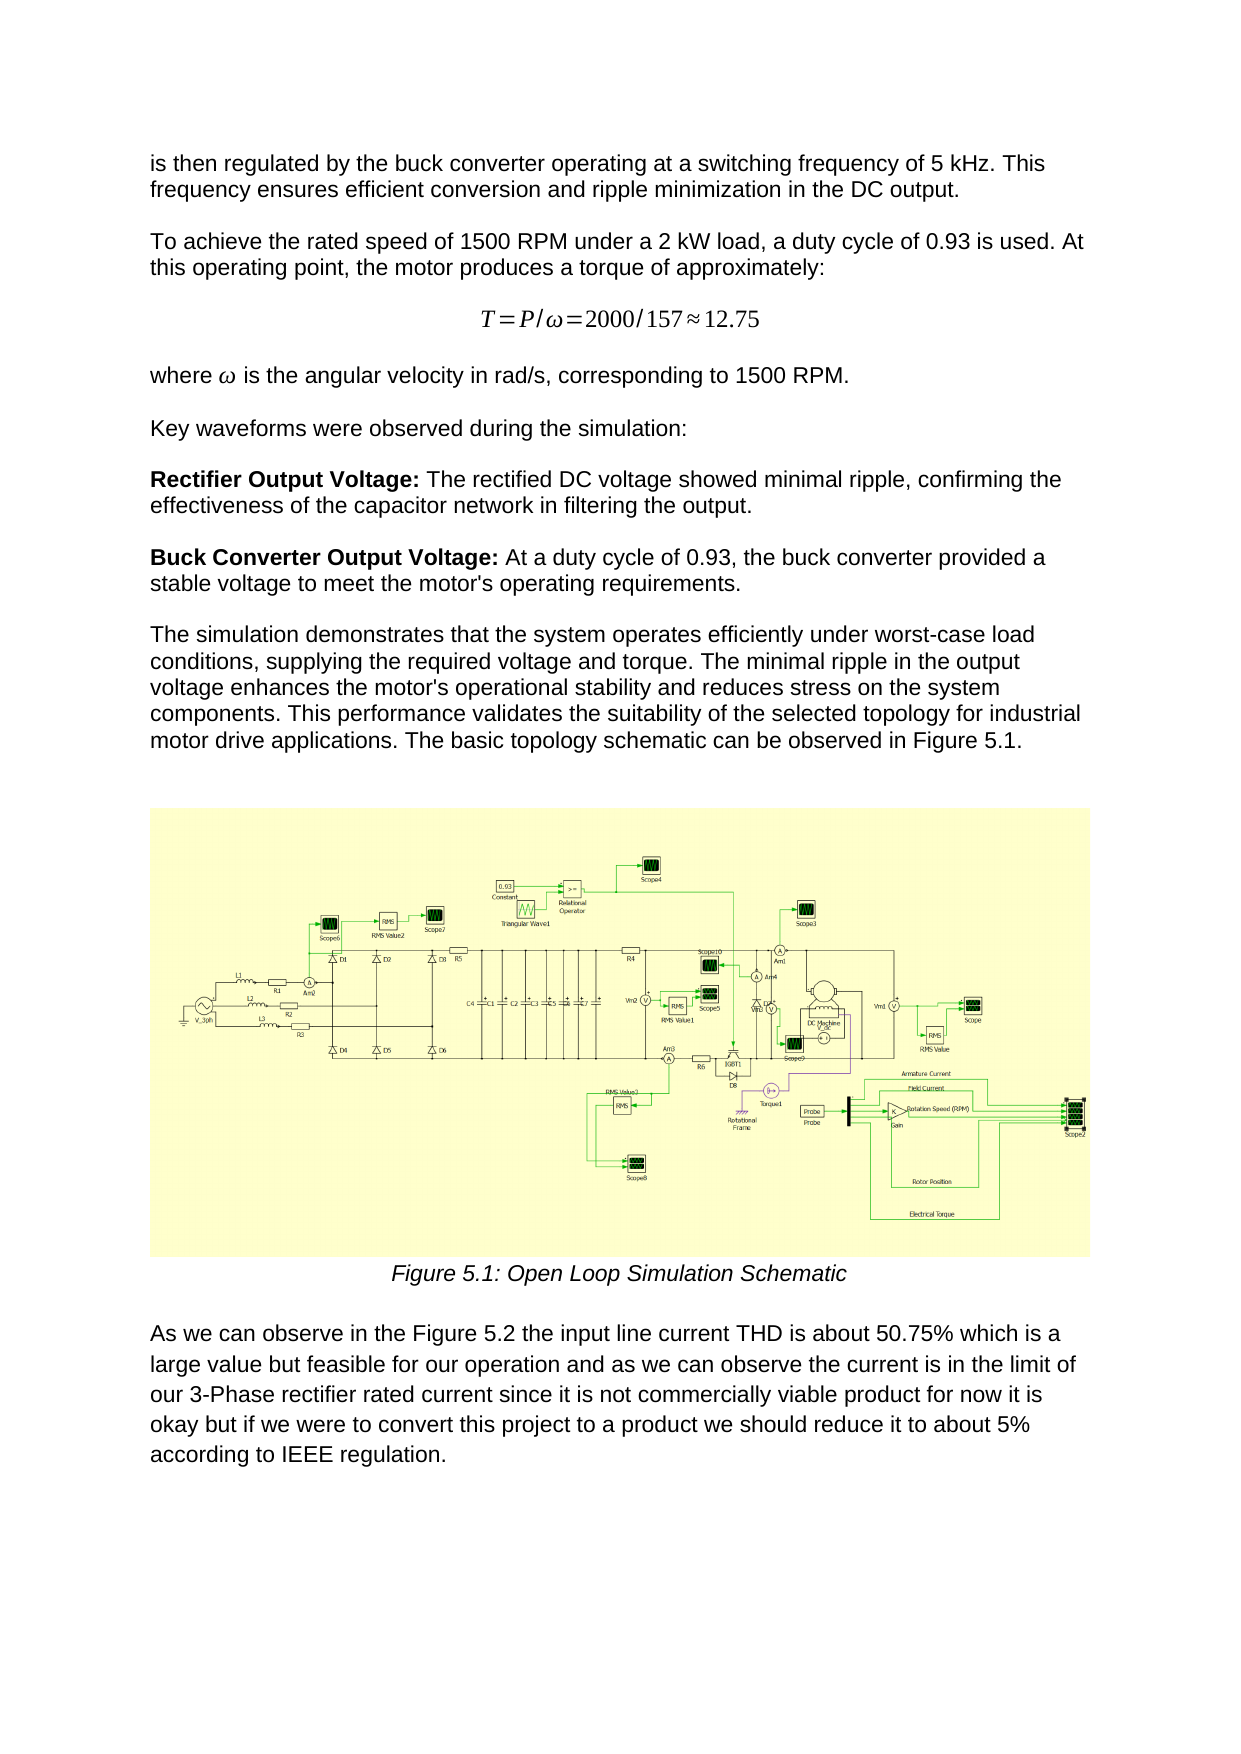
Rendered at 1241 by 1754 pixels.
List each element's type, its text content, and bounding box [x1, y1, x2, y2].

picture [150, 808, 1091, 1257]
text where is the angular velocity in rad/s, corresponding to 1500 RPM. [150, 362, 1090, 389]
text As we can observe in the Figure 5.2 the input line current THD is about 50.75% which is a large value but feasible for our operation and as we can observe the current is in the limit of our 3-Phase rectifier rated current since it is not commercially viable product for now it is okay but if we were to convert this project to a product we should reduce it to about 5% according to IEEE regulation. [150, 1320, 1090, 1468]
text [150, 150, 1090, 203]
text The simulation demonstrates that the system operates efficiently under worst-case load conditions, supplying the required voltage and torque. The minimal ripple in the output voltage enhances the motor's operational stability and reduces stress on the system components. This performance validates the suitability of the selected topology for industrial motor drive applications. The basic topology schematic can be observed in Figure 5.1. [150, 621, 1090, 753]
text Figure 5.1: Open Loop Simulation Schematic [150, 1260, 1090, 1286]
text Rectifier Output Voltage: The rectified DC voltage showed minimal ripple, confirming the effectiveness of the capacitor network in filtering the output. [150, 466, 1090, 518]
text Key waveforms were observed during the simulation: [150, 414, 1090, 441]
text To achieve the rated speed of 1500 RPM under a 2 kW load, a duty cycle of 0.93 is used. At this operating point, the motor produces a torque of approximately: [150, 228, 1090, 280]
text Buck Converter Output Voltage: At a duty cycle of 0.93, the buck converter provided a stable voltage to meet the motor's operating requirements. [150, 543, 1090, 596]
